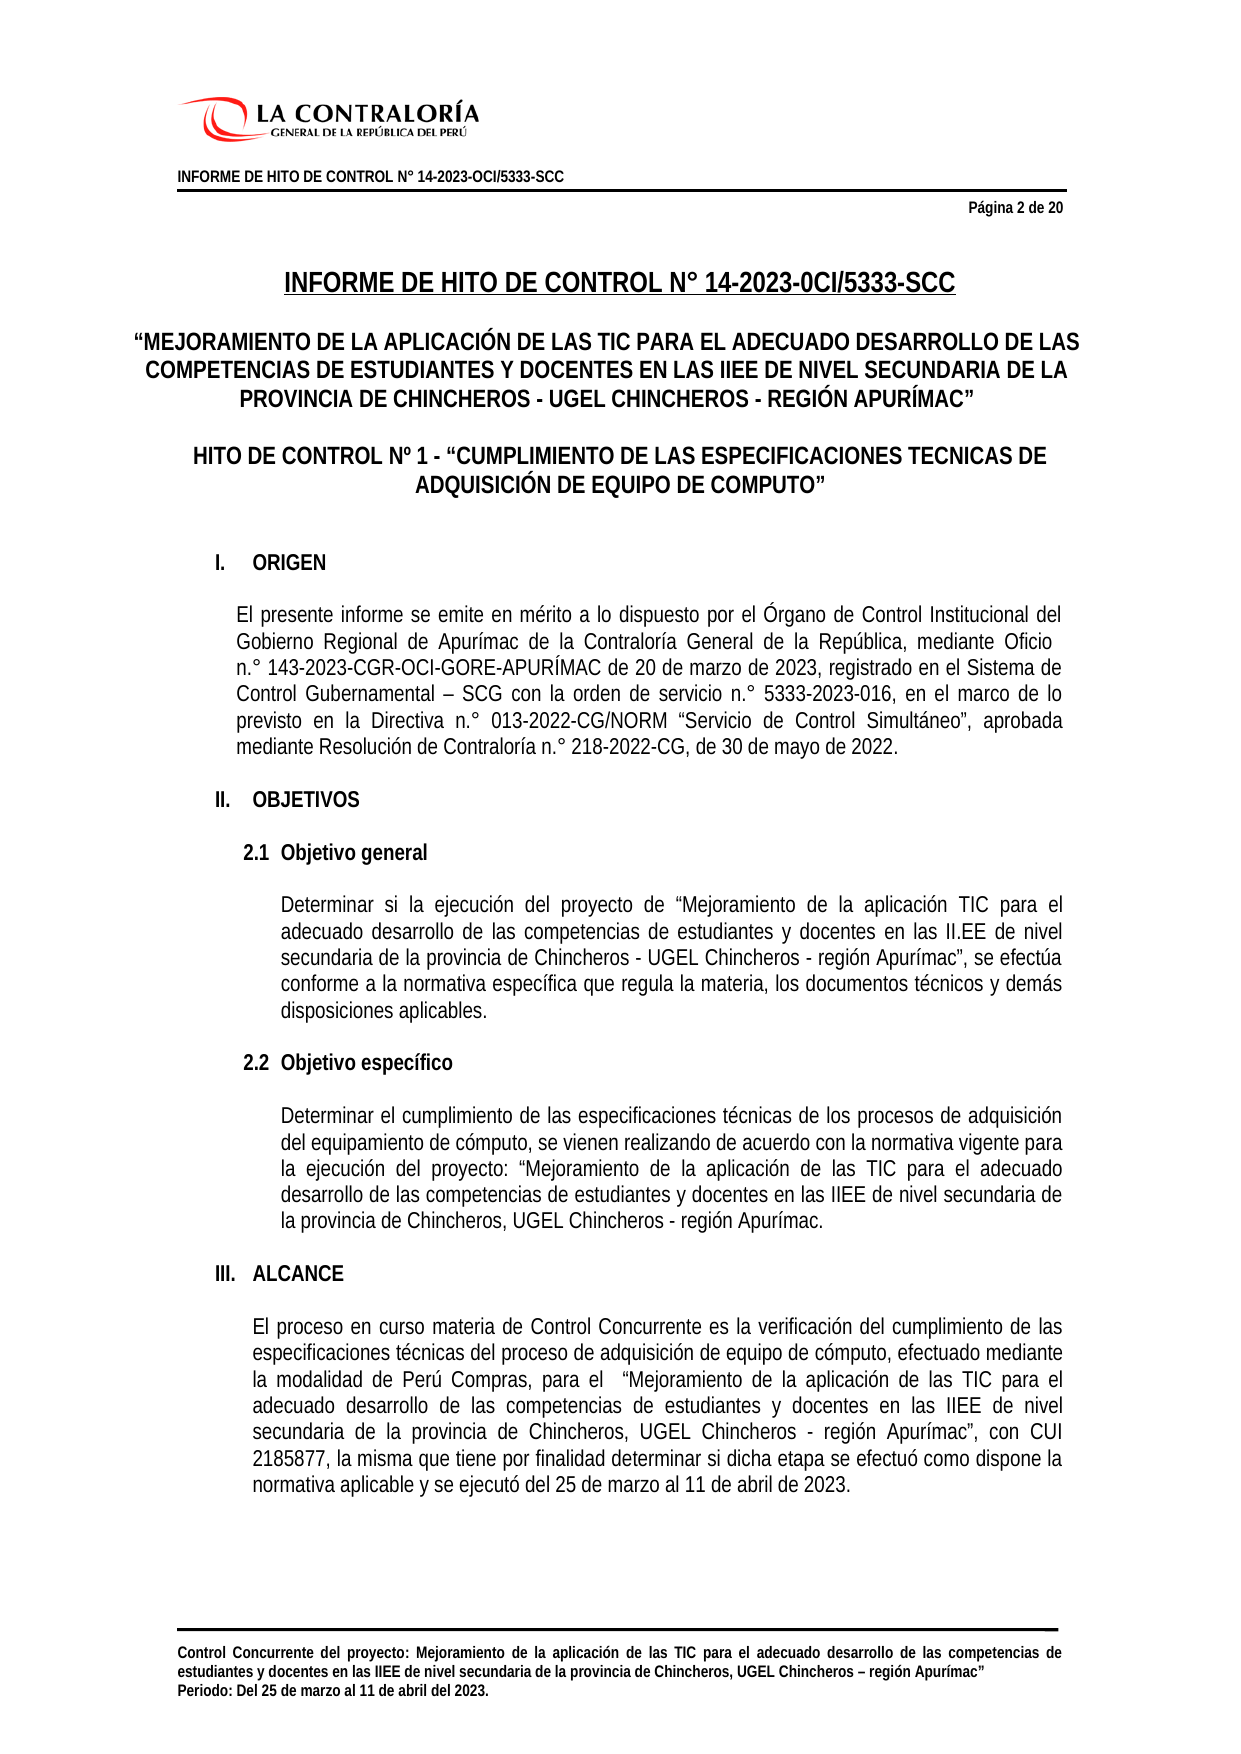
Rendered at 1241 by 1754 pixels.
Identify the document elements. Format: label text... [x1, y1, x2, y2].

text HITO DE CONTROL Nº 1 - “CUMPLIMIENTO DE LAS ESPECIFICACIONES TECNICAS DE ADQUISICIÓN DE EQUIPO DE COMPUTO” [177, 441, 1063, 499]
text El presente informe se emite en mérito a lo dispuesto por el Órgano de Control Institucional del Gobierno Regional de Apurímac de la Contraloría General de la República, mediante Oficio n.° 143-2023-CGR-OCI-GORE-APURÍMAC de 20 de marzo de 2023, registrado en el Sistema de Control Gubernamental – SCG con la orden de servicio n.° 5333-2023-016, en el marco de lo previsto en la Directiva n.° 013-2022-CG/NORM “Servicio de Control Simultáneo”, aprobada mediante Resolución de Contraloría n.° 218-2022-CG, de 30 de mayo de 2022. [236, 601, 1063, 759]
text INFORME DE HITO DE CONTROL N° 14-2023-0CI/5333-SCC [177, 265, 1063, 298]
text Determinar si la ejecución del proyecto de “Mejoramiento de la aplicación TIC para el adecuado desarrollo de las competencias de estudiantes y docentes en las II.EE de nivel secundaria de la provincia de Chincheros - UGEL Chincheros - región Apurímac”, se efectúa conforme a la normativa específica que regula la materia, los documentos técnicos y demás disposiciones aplicables. [281, 891, 1063, 1023]
list Objetivo específico [243, 1049, 1063, 1076]
list Objetivo general [243, 838, 1063, 865]
picture [177, 73, 479, 167]
text El proceso en curso materia de Control Concurrente es la verificación del cumplimiento de las especificaciones técnicas del proceso de adquisición de equipo de cómputo, efectuado mediante la modalidad de Perú Compras, para el “Mejoramiento de la aplicación de las TIC para el adecuado desarrollo de las competencias de estudiantes y docentes en las IIEE de nivel secundaria de la provincia de Chincheros, UGEL Chincheros - región Apurímac”, con CUI 2185877, la misma que tiene por finalidad determinar si dicha etapa se efectuó como dispone la normativa aplicable y se ejecutó del 25 de marzo al 11 de abril de 2023. [252, 1313, 1063, 1497]
subtitle OBJETIVOS [215, 786, 1063, 812]
text Determinar el cumplimiento de las especificaciones técnicas de los procesos de adquisición del equipamiento de cómputo, se vienen realizando de acuerdo con la normativa vigente para la ejecución del proyecto: “Mejoramiento de la aplicación de las TIC para el adecuado desarrollo de las competencias de estudiantes y docentes en las IIEE de nivel secundaria de la provincia de Chincheros, UGEL Chincheros - región Apurímac. [281, 1102, 1063, 1234]
text “MEJORAMIENTO DE LA APLICACIÓN DE LAS TIC PARA EL ADECUADO DESARROLLO DE LAS COMPETENCIAS DE ESTUDIANTES Y DOCENTES EN LAS IIEE DE NIVEL SECUNDARIA DE LA PROVINCIA DE CHINCHEROS - UGEL CHINCHEROS - REGIÓN APURÍMAC” [118, 327, 1096, 413]
subtitle ORIGEN [215, 549, 1063, 575]
subtitle ALCANCE [215, 1260, 1063, 1287]
